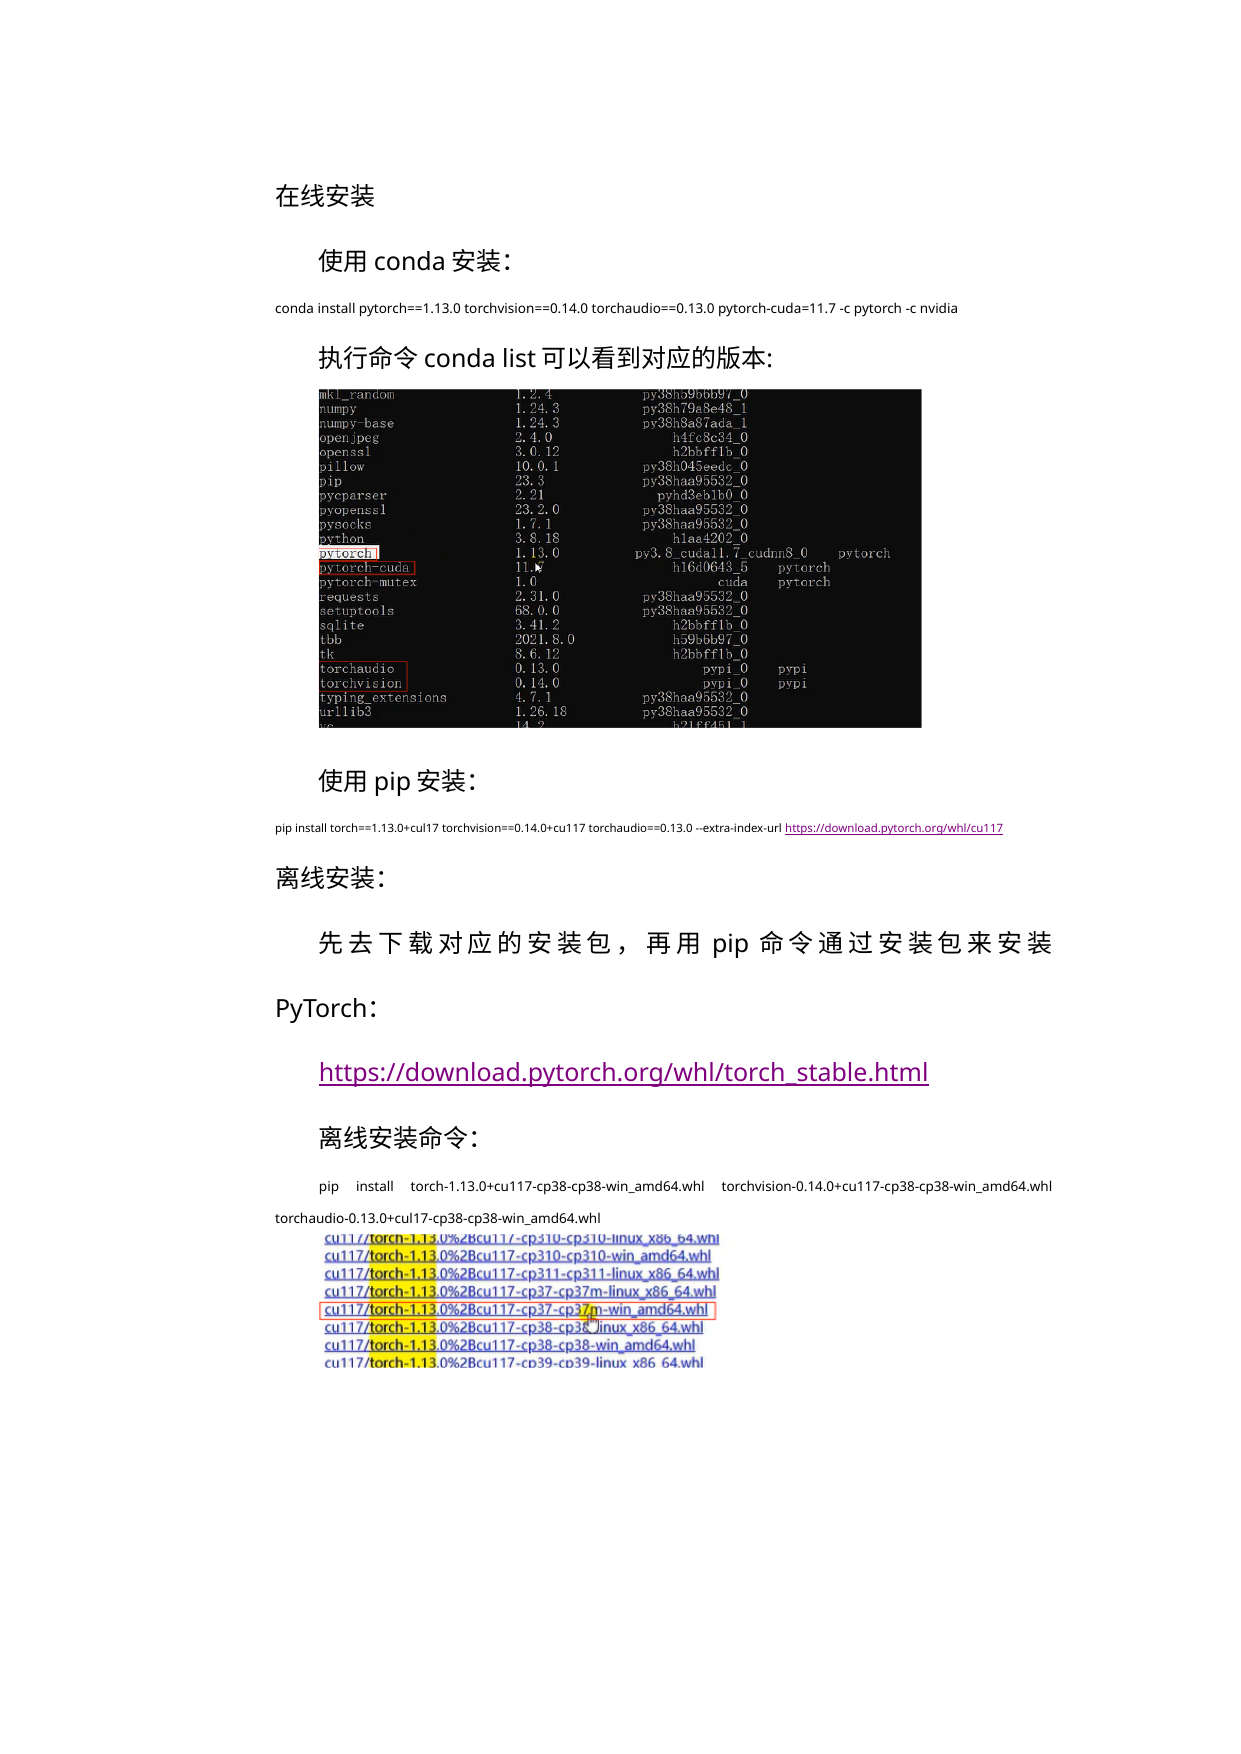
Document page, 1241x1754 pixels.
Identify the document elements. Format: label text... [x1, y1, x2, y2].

text 离线安装命令： [275, 1104, 1053, 1169]
text https://download.pytorch.org/whl/torch_stable.html [275, 1039, 1053, 1104]
text 先去下载对应的安装包，再用pip命令通过安装包来安装PyTorch： [275, 909, 1053, 1039]
text pip install torch==1.13.0+cul17 torchvision==0.14.0+cu117 torchaudio==0.13.0 --extra-index-url https://download.pytorch.org/whl/cu117 [231, 812, 1053, 844]
text 执行命令conda list可以看到对应的版本: [275, 324, 1053, 389]
picture [318, 389, 922, 728]
text 使用conda安装： [275, 227, 1053, 292]
picture [318, 1234, 739, 1368]
text conda install pytorch==1.13.0 torchvision==0.14.0 torchaudio==0.13.0 pytorch-cuda=11.7 -c pytorch -c nvidia [231, 292, 1053, 324]
text 在线安装 [231, 162, 1053, 227]
text 离线安装： [231, 844, 1053, 909]
text pip install torch-1.13.0+cu117-cp38-cp38-win_amd64.whl torchvision-0.14.0+cu117-cp38-cp38-win_amd64.whl torchaudio-0.13.0+cul17-cp38-cp38-win_amd64.whl [275, 1169, 1053, 1234]
text 使用pip安装： [275, 747, 1053, 812]
